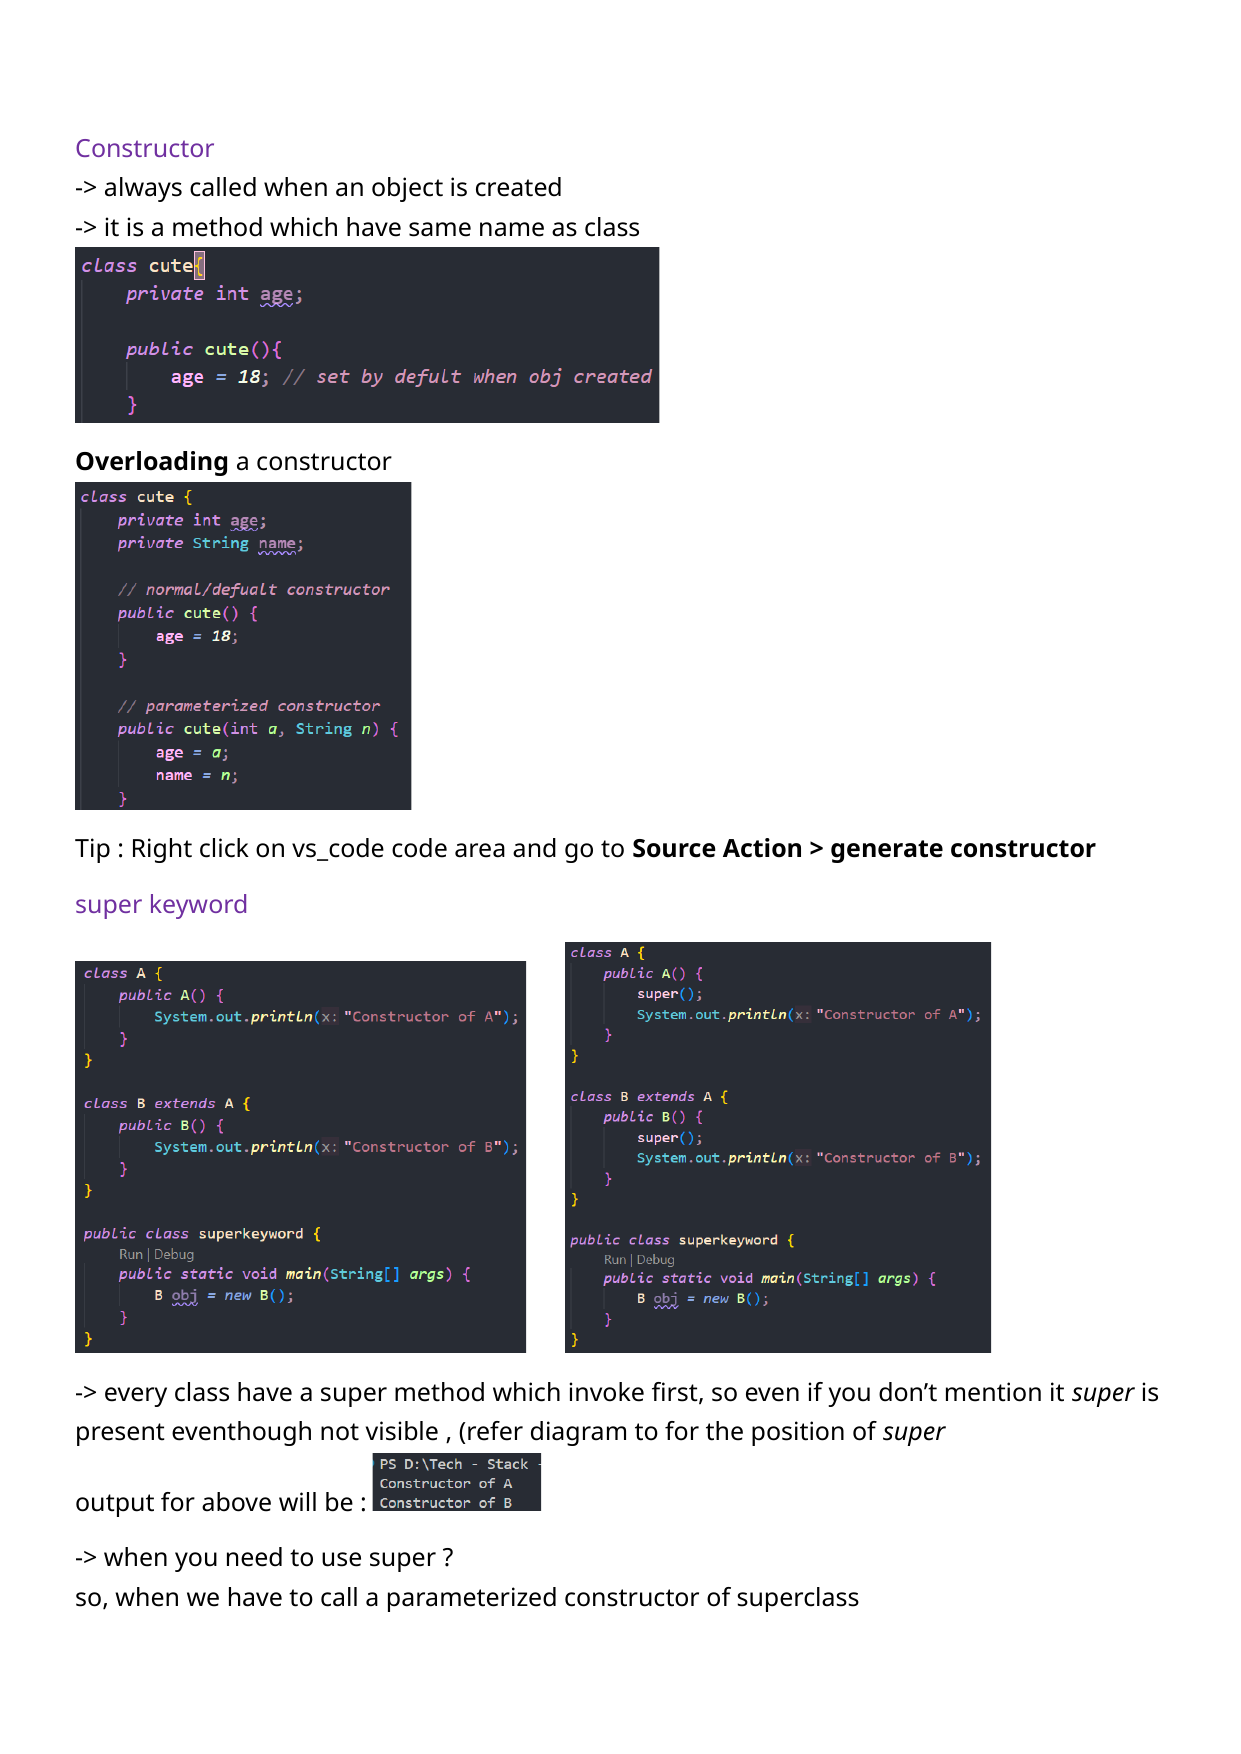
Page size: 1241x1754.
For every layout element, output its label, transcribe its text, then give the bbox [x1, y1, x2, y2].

text Tip : Right click on vs_code code area and go to Source Action > generate constructor [75, 830, 1165, 864]
picture [565, 942, 992, 1353]
picture [75, 482, 412, 810]
text super keyword [75, 886, 1165, 920]
picture [372, 1453, 542, 1511]
picture [75, 961, 527, 1353]
text -> every class have a super method which invoke first, so even if you don’t mention it super is present eventhough not visible , (refer diagram to for the position of super output for above will be : [75, 1375, 1165, 1518]
picture [75, 247, 660, 423]
text -> when you need to use super ? so, when we have to call a parameterized constructor of superclass [75, 1540, 1165, 1613]
